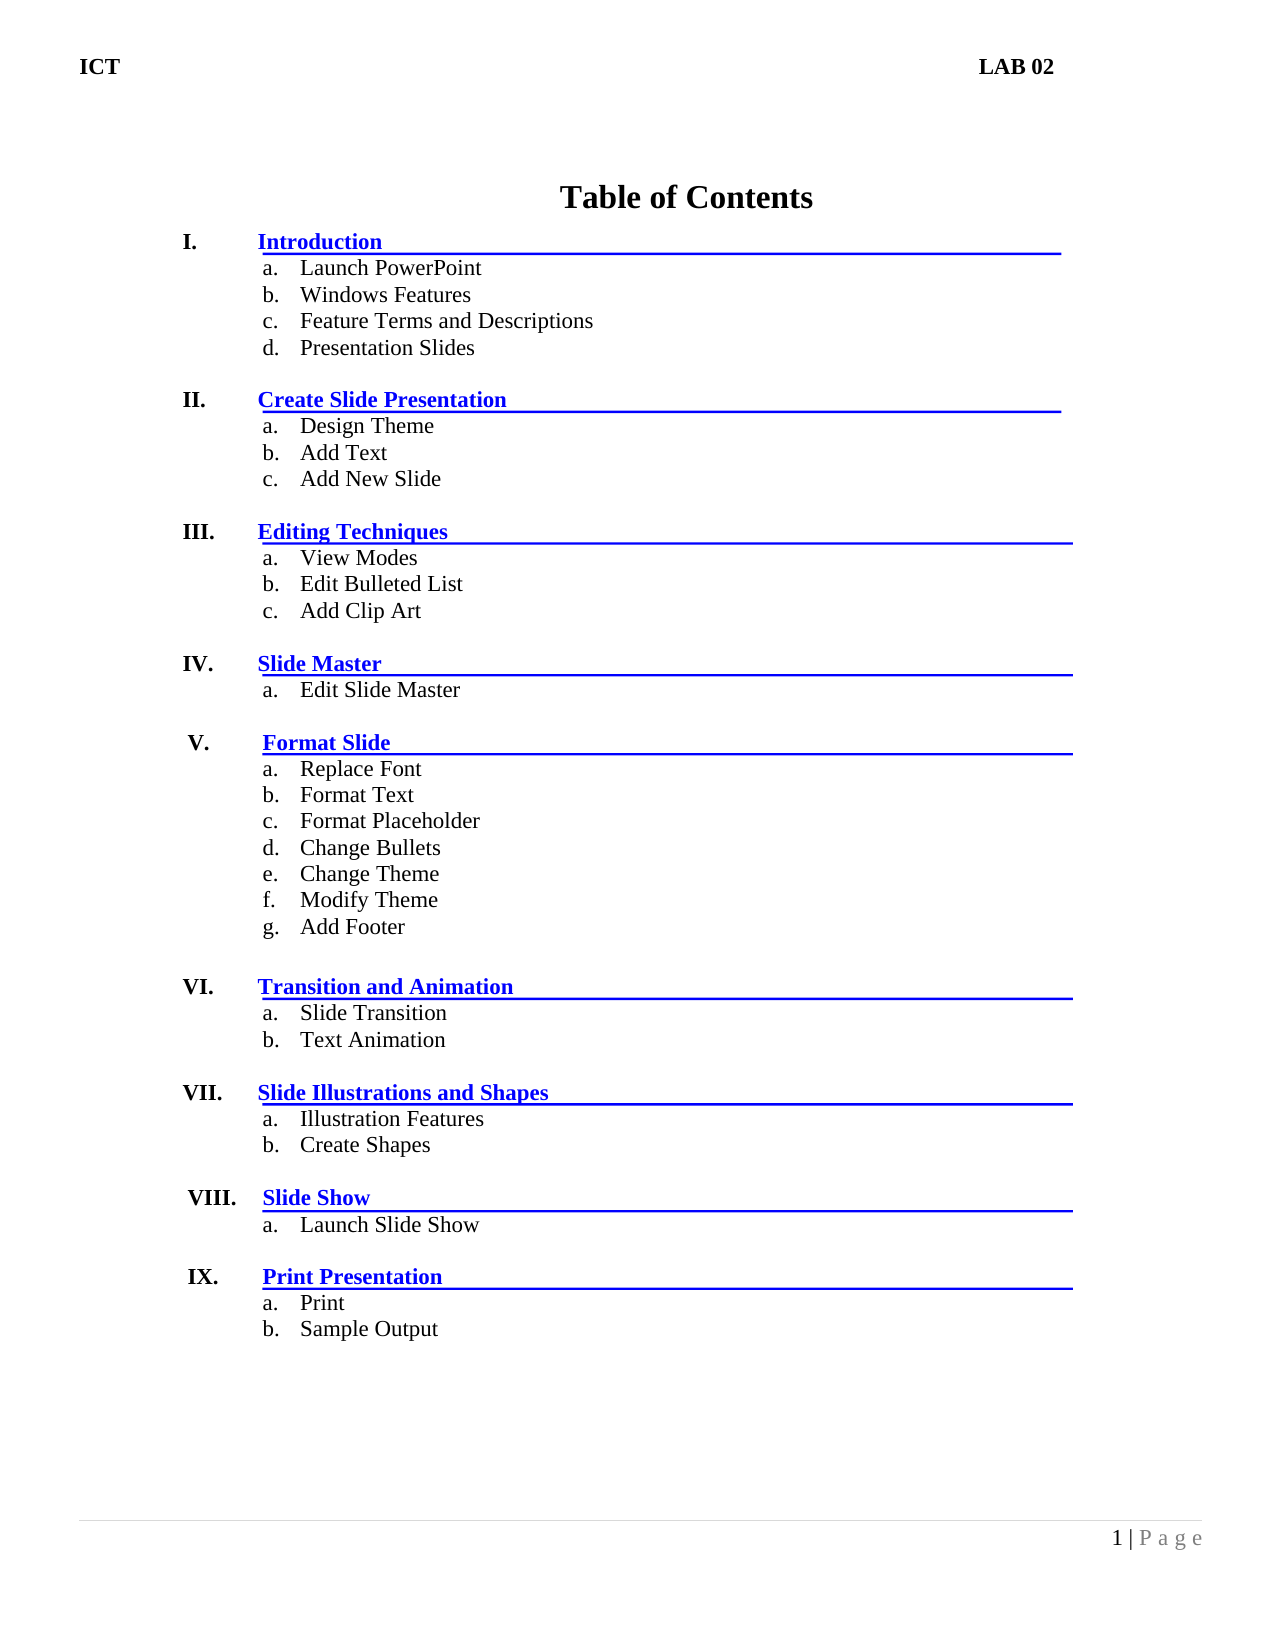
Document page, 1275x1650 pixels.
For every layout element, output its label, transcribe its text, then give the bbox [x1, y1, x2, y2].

list Transition and Animation [182, 974, 1202, 1000]
list Edit Bulleted List [262, 571, 1202, 597]
list Modify Theme [262, 887, 1202, 913]
text Table of Contents [559, 177, 1202, 216]
list Launch PowerPoint [262, 255, 1202, 281]
list Add Clip Art [262, 597, 1202, 623]
list Edit Slide Master [262, 676, 1202, 702]
list Change Bullets [262, 834, 1202, 860]
list Format Placeholder [262, 808, 1202, 834]
list Format Slide [187, 729, 1202, 755]
list View Modes [262, 544, 1202, 571]
list Change Theme [262, 860, 1202, 887]
list Slide Master [182, 650, 1202, 676]
list Create Shapes [262, 1131, 1202, 1158]
list Slide Transition [262, 1000, 1202, 1026]
list Windows Features [262, 281, 1202, 307]
list Print [262, 1290, 1202, 1316]
list Text Animation [262, 1026, 1202, 1052]
list Design Theme [262, 413, 1202, 439]
list Create Slide Presentation [182, 387, 1202, 413]
list Print Presentation [187, 1264, 1202, 1290]
list Launch Slide Show [262, 1213, 1202, 1237]
list Slide Show [187, 1185, 1202, 1211]
list Format Text [262, 782, 1202, 808]
list Illustration Features [262, 1105, 1202, 1131]
list Add New Slide [262, 465, 1202, 492]
list Presentation Slides [262, 334, 1202, 360]
list Sample Output [262, 1316, 1202, 1342]
list Replace Font [262, 755, 1202, 781]
list Introduction [182, 229, 1202, 255]
list Feature Terms and Descriptions [262, 307, 1202, 334]
list Editing Techniques [182, 518, 1202, 544]
list Slide Illustrations and Shapes [182, 1079, 1202, 1105]
list Add Footer [262, 913, 1202, 939]
list Add Text [262, 439, 1202, 465]
